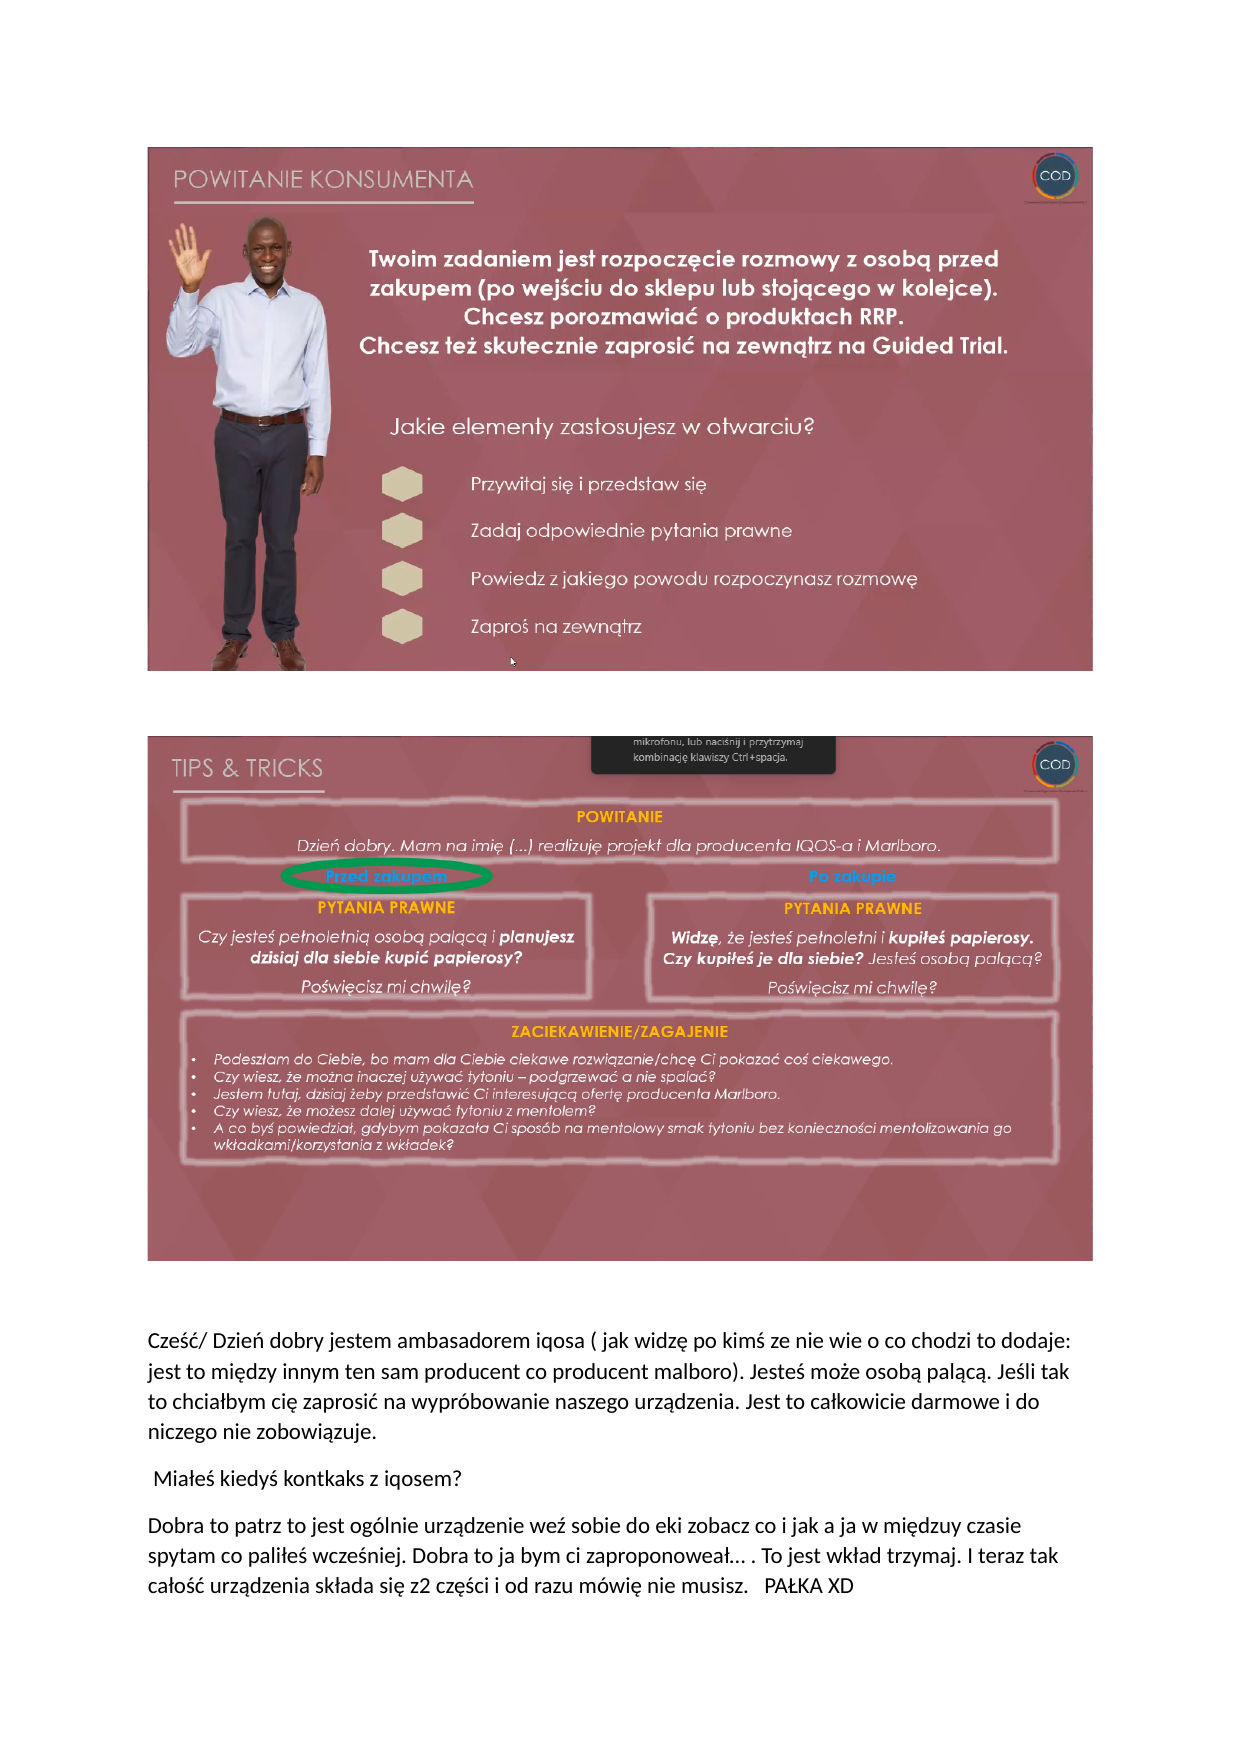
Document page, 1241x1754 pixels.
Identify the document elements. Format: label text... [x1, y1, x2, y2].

text Miałeś kiedyś kontkaks z iqosem? [148, 1464, 1093, 1492]
text Dobra to patrz to jest ogólnie urządzenie weź sobie do eki zobacz co i jak a ja w międzuy czasie spytam co paliłeś wcześniej. Dobra to ja bym ci zaproponoweał… . To jest wkład trzymaj. I teraz tak całość urządzenia składa się z2 części i od razu mówię nie musisz. PAŁKA XD [148, 1511, 1093, 1599]
text Cześć/ Dzień dobry jestem ambasadorem iqosa ( jak widzę po kimś ze nie wie o co chodzi to dodaje: jest to między innym ten sam producent co producent malboro). Jesteś może osobą palącą. Jeśli tak to chciałbym cię zaprosić na wypróbowanie naszego urządzenia. Jest to całkowicie darmowe i do niczego nie zobowiązuje. [148, 1327, 1093, 1445]
picture [147, 736, 1093, 1261]
picture [147, 147, 1093, 671]
